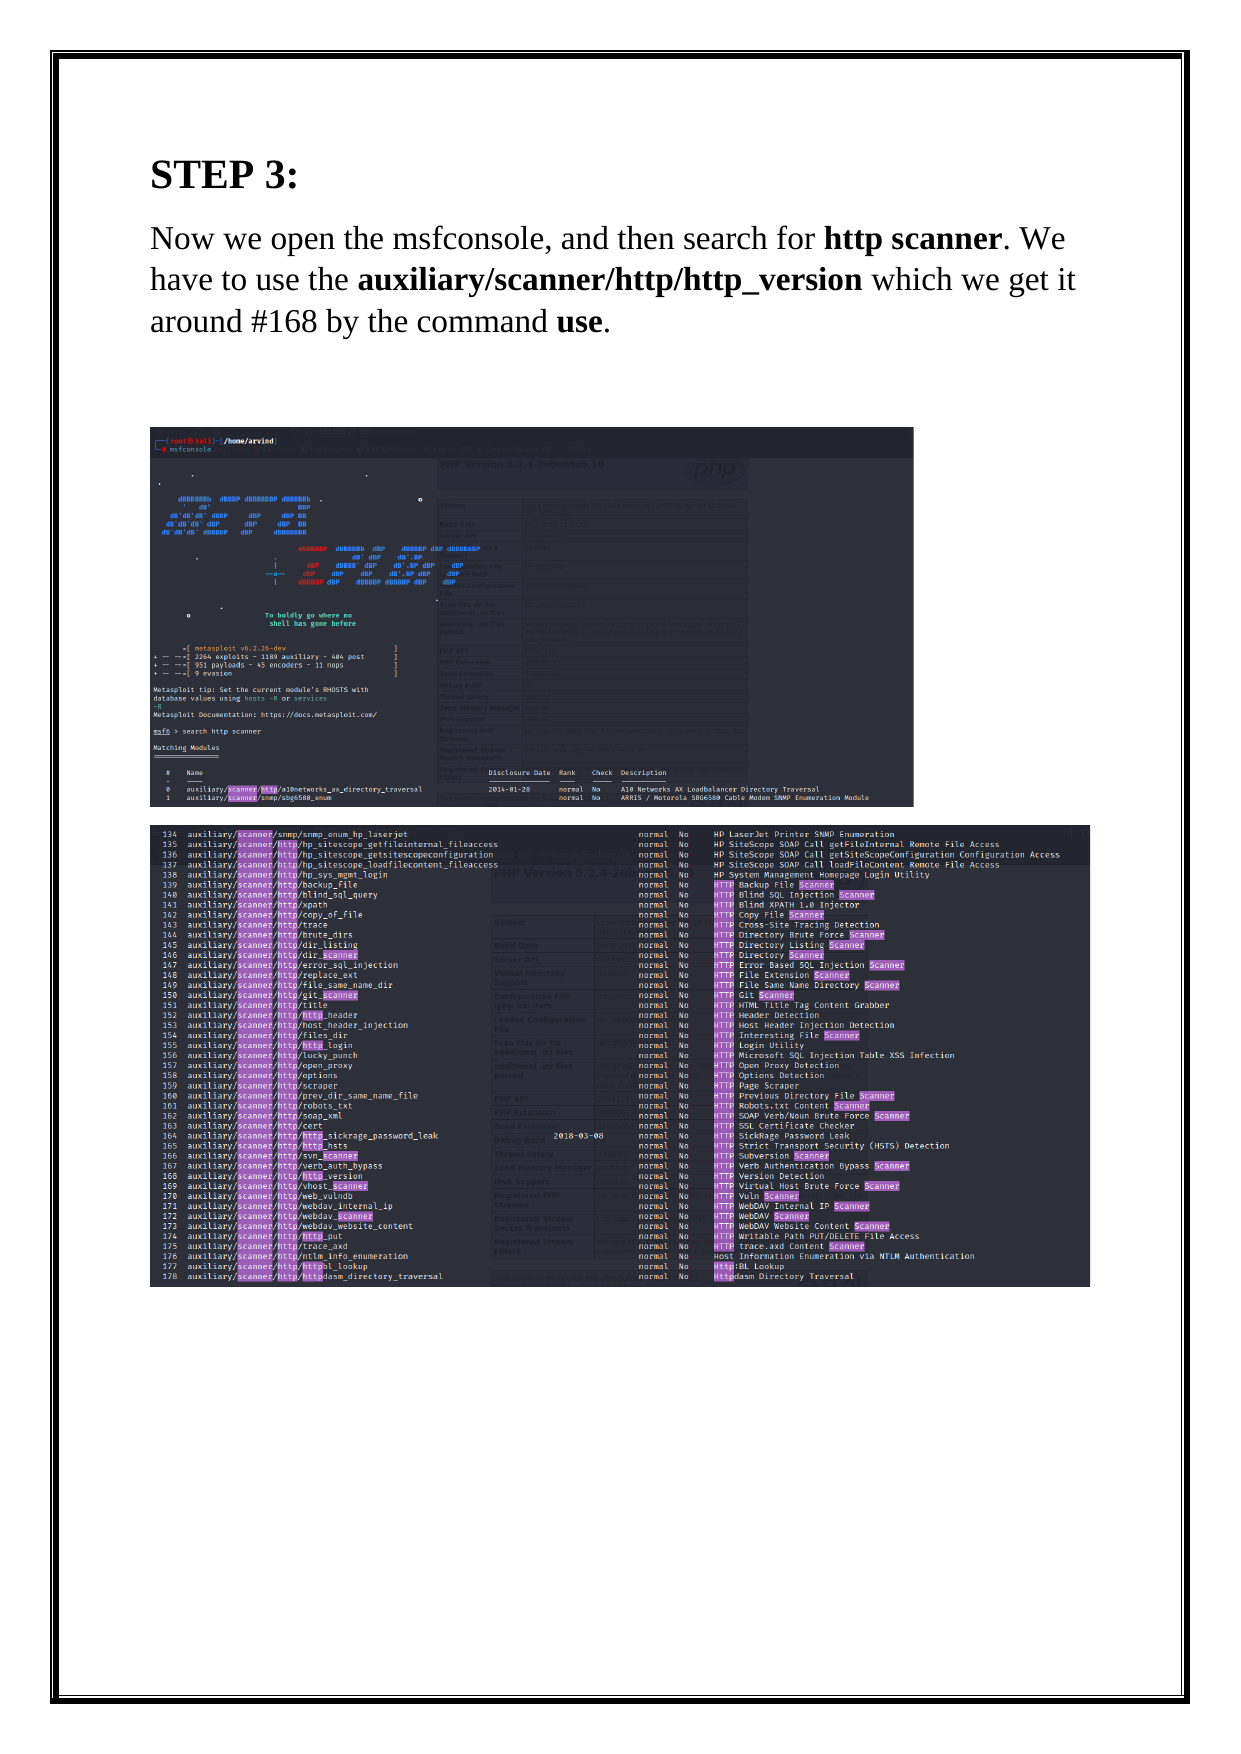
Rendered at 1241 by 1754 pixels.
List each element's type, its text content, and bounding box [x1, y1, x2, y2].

text STEP 3: [150, 150, 1090, 198]
text Now we open the msfconsole, and then search for http scanner. We have to use the auxiliary/scanner/http/http_version which we get it around #168 by the command use. [150, 218, 1090, 339]
picture [150, 427, 914, 807]
picture [150, 825, 1091, 1287]
